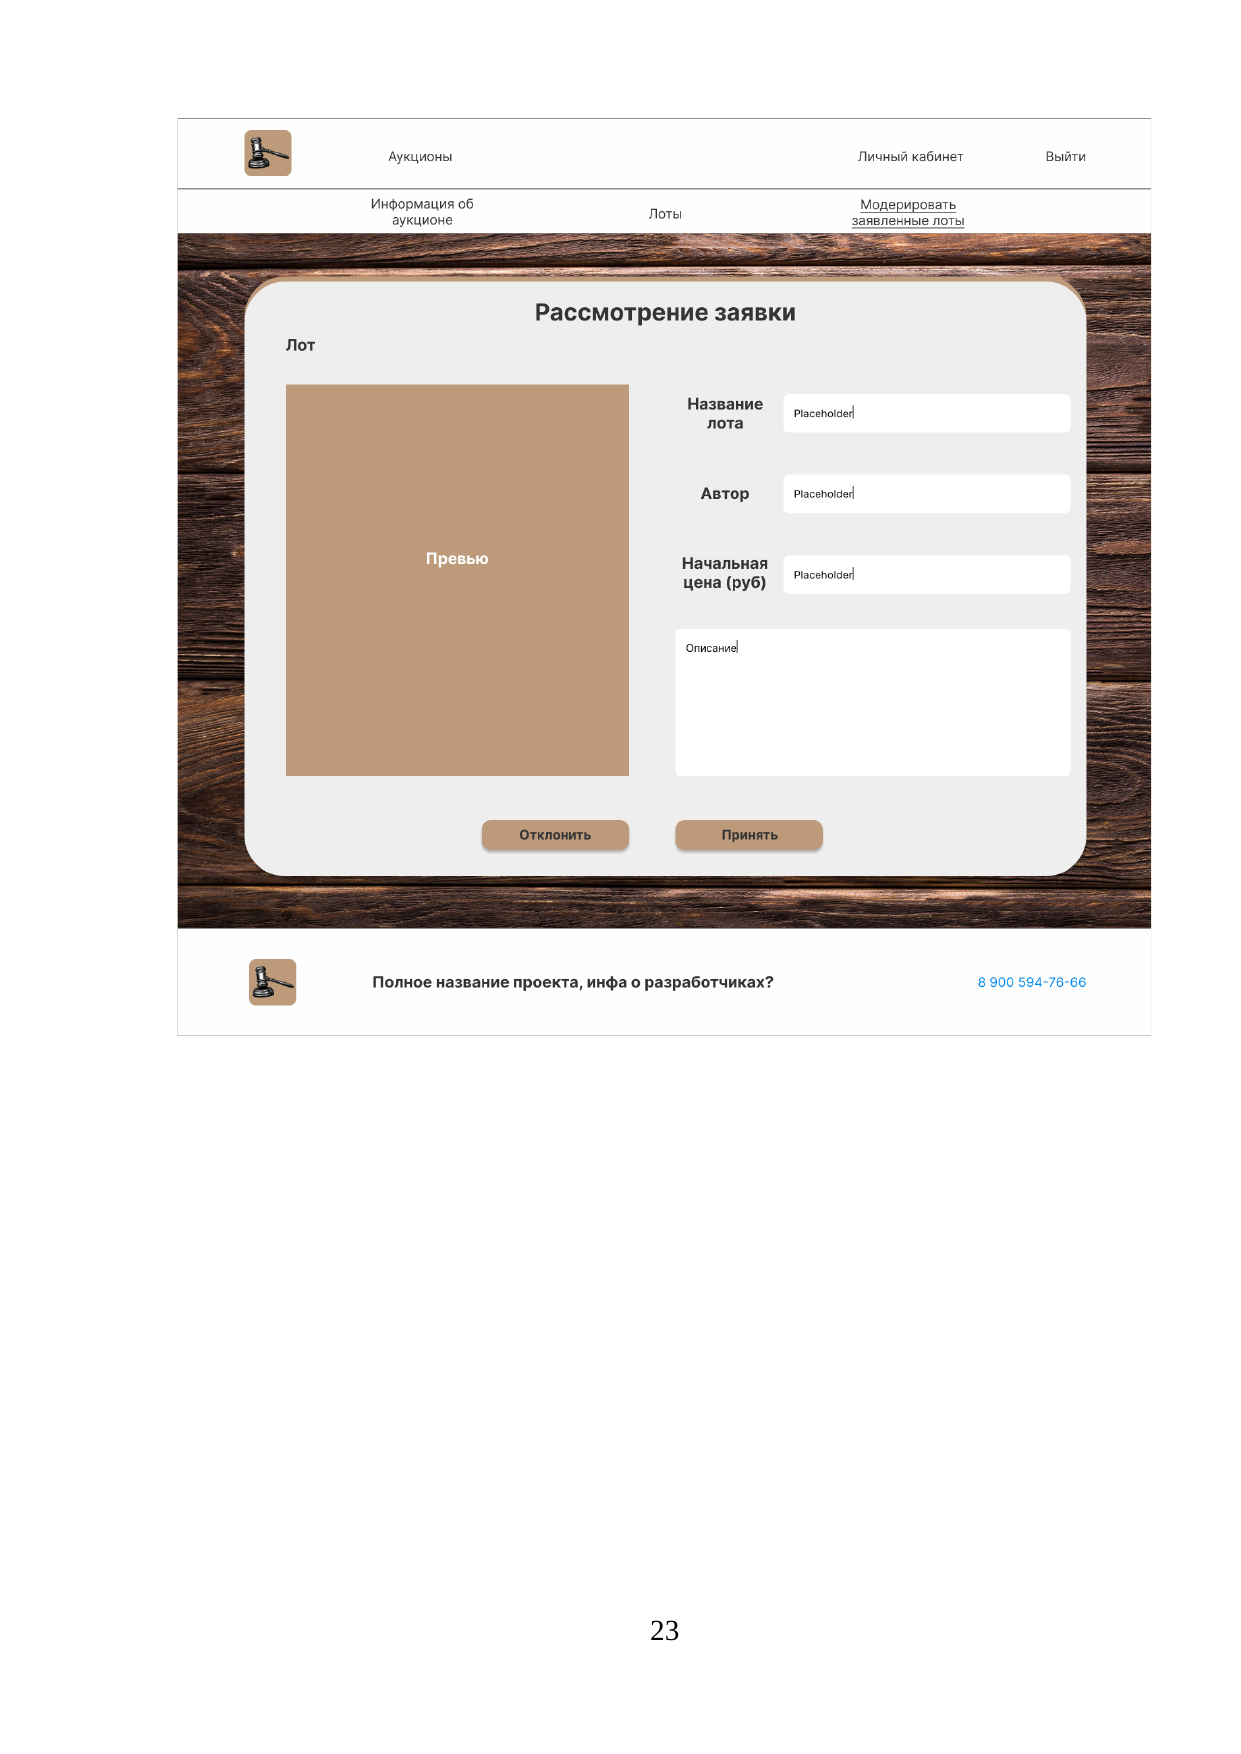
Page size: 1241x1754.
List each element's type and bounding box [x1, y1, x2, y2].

picture [177, 118, 1152, 1036]
